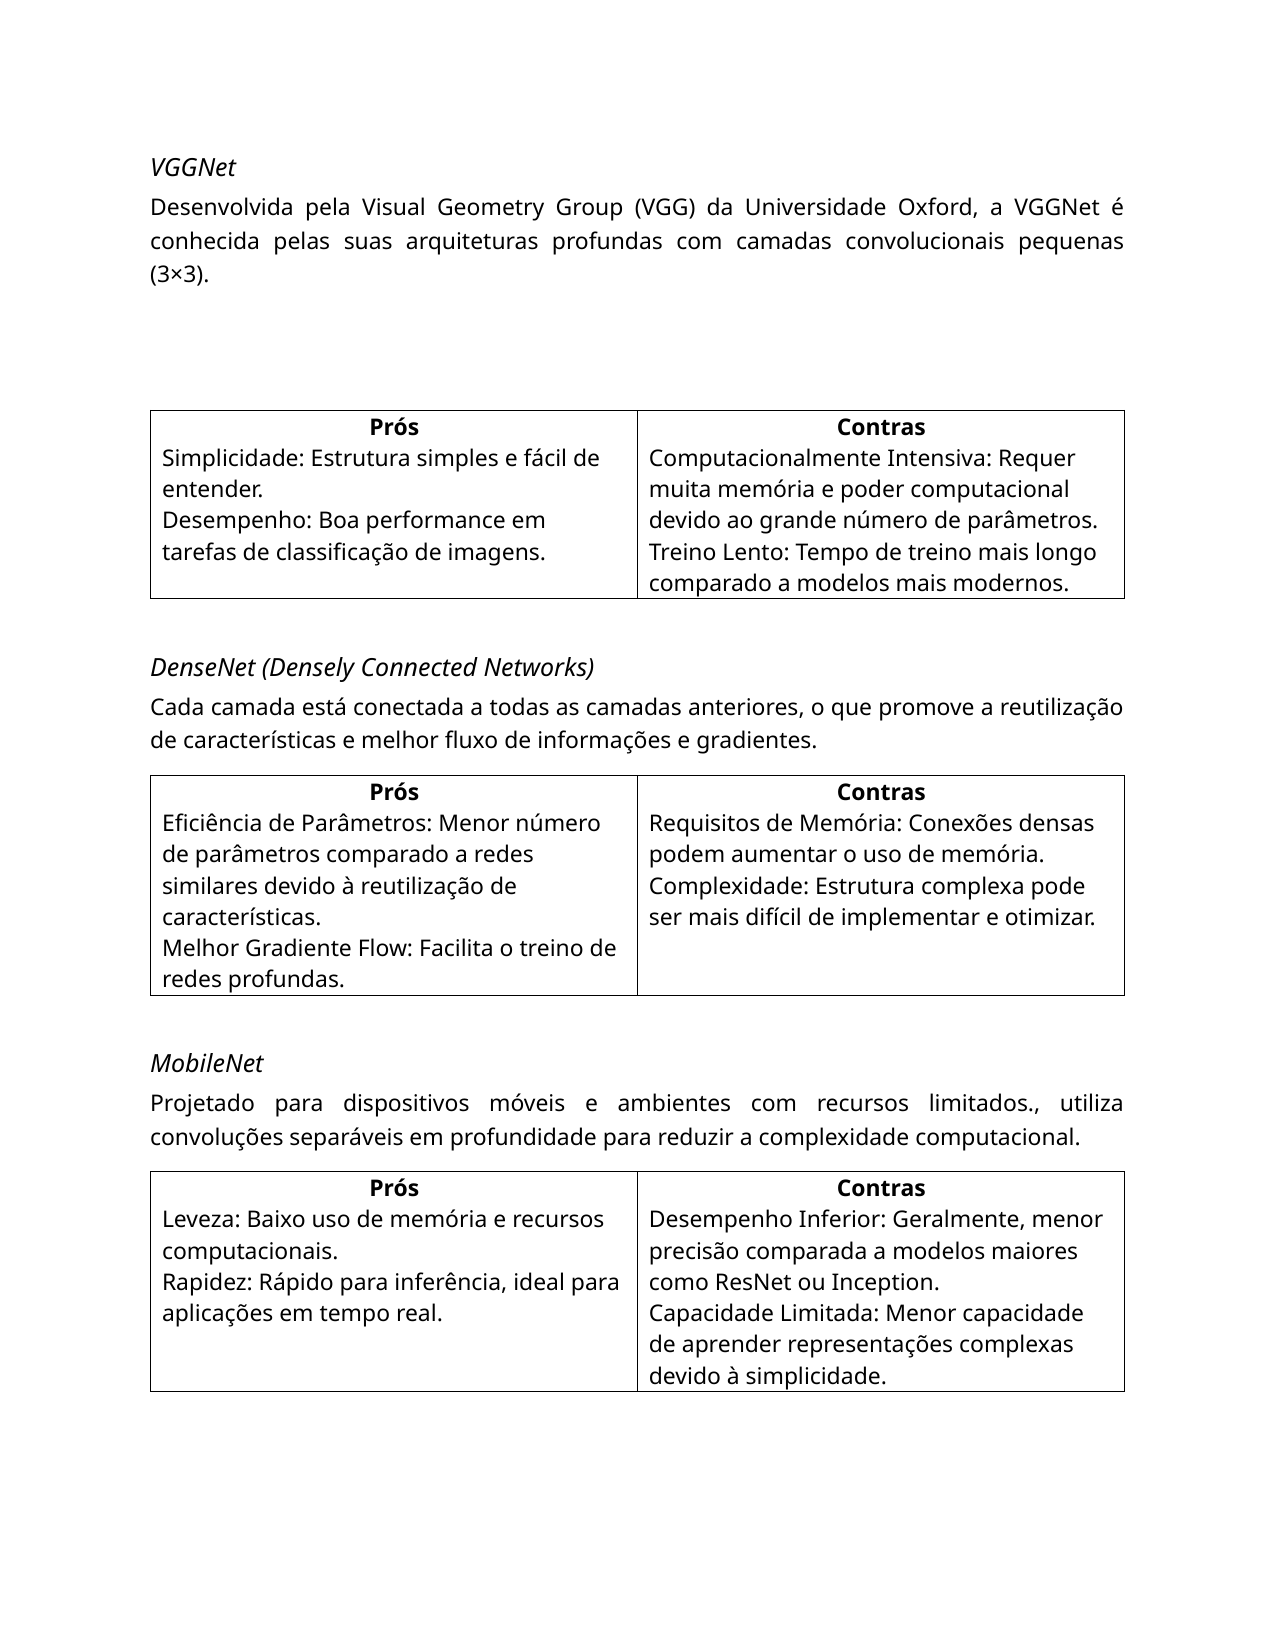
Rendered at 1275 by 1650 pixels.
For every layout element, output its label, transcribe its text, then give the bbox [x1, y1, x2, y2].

table_header Contras Requisitos de Memória: Conexões densas podem aumentar o uso de memória. Complexidade: Estrutura complexa pode ser mais difícil de implementar e otimizar. [638, 776, 1124, 994]
subtitle DenseNet (Densely Connected Networks) [150, 650, 1125, 684]
table_header Prós Simplicidade: Estrutura simples e fácil de entender. Desempenho: Boa performance em tarefas de classificação de imagens. [151, 411, 637, 598]
table_header Prós Eficiência de Parâmetros: Menor número de parâmetros comparado a redes similares devido à reutilização de características. Melhor Gradiente Flow: Facilita o treino de redes profundas. [151, 776, 637, 994]
subtitle MobileNet [150, 1046, 1125, 1080]
text Cada camada está conectada a todas as camadas anteriores, o que promove a reutilização de características e melhor fluxo de informações e gradientes. [150, 691, 1125, 756]
text Desenvolvida pela Visual Geometry Group (VGG) da Universidade Oxford, a VGGNet é conhecida pelas suas arquiteturas profundas com camadas convolucionais pequenas (3×3). [150, 191, 1125, 290]
text Projetado para dispositivos móveis e ambientes com recursos limitados., utiliza convoluções separáveis em profundidade para reduzir a complexidade computacional. [150, 1087, 1125, 1152]
table_header Contras Desempenho Inferior: Geralmente, menor precisão comparada a modelos maiores como ResNet ou Inception. Capacidade Limitada: Menor capacidade de aprender representações complexas devido à simplicidade. [638, 1172, 1124, 1391]
table_header Contras Computacionalmente Intensiva: Requer muita memória e poder computacional devido ao grande número de parâmetros. Treino Lento: Tempo de treino mais longo comparado a modelos mais modernos. [638, 411, 1124, 598]
subtitle VGGNet [150, 150, 1125, 184]
table_header Prós Leveza: Baixo uso de memória e recursos computacionais. Rapidez: Rápido para inferência, ideal para aplicações em tempo real. [151, 1172, 637, 1391]
